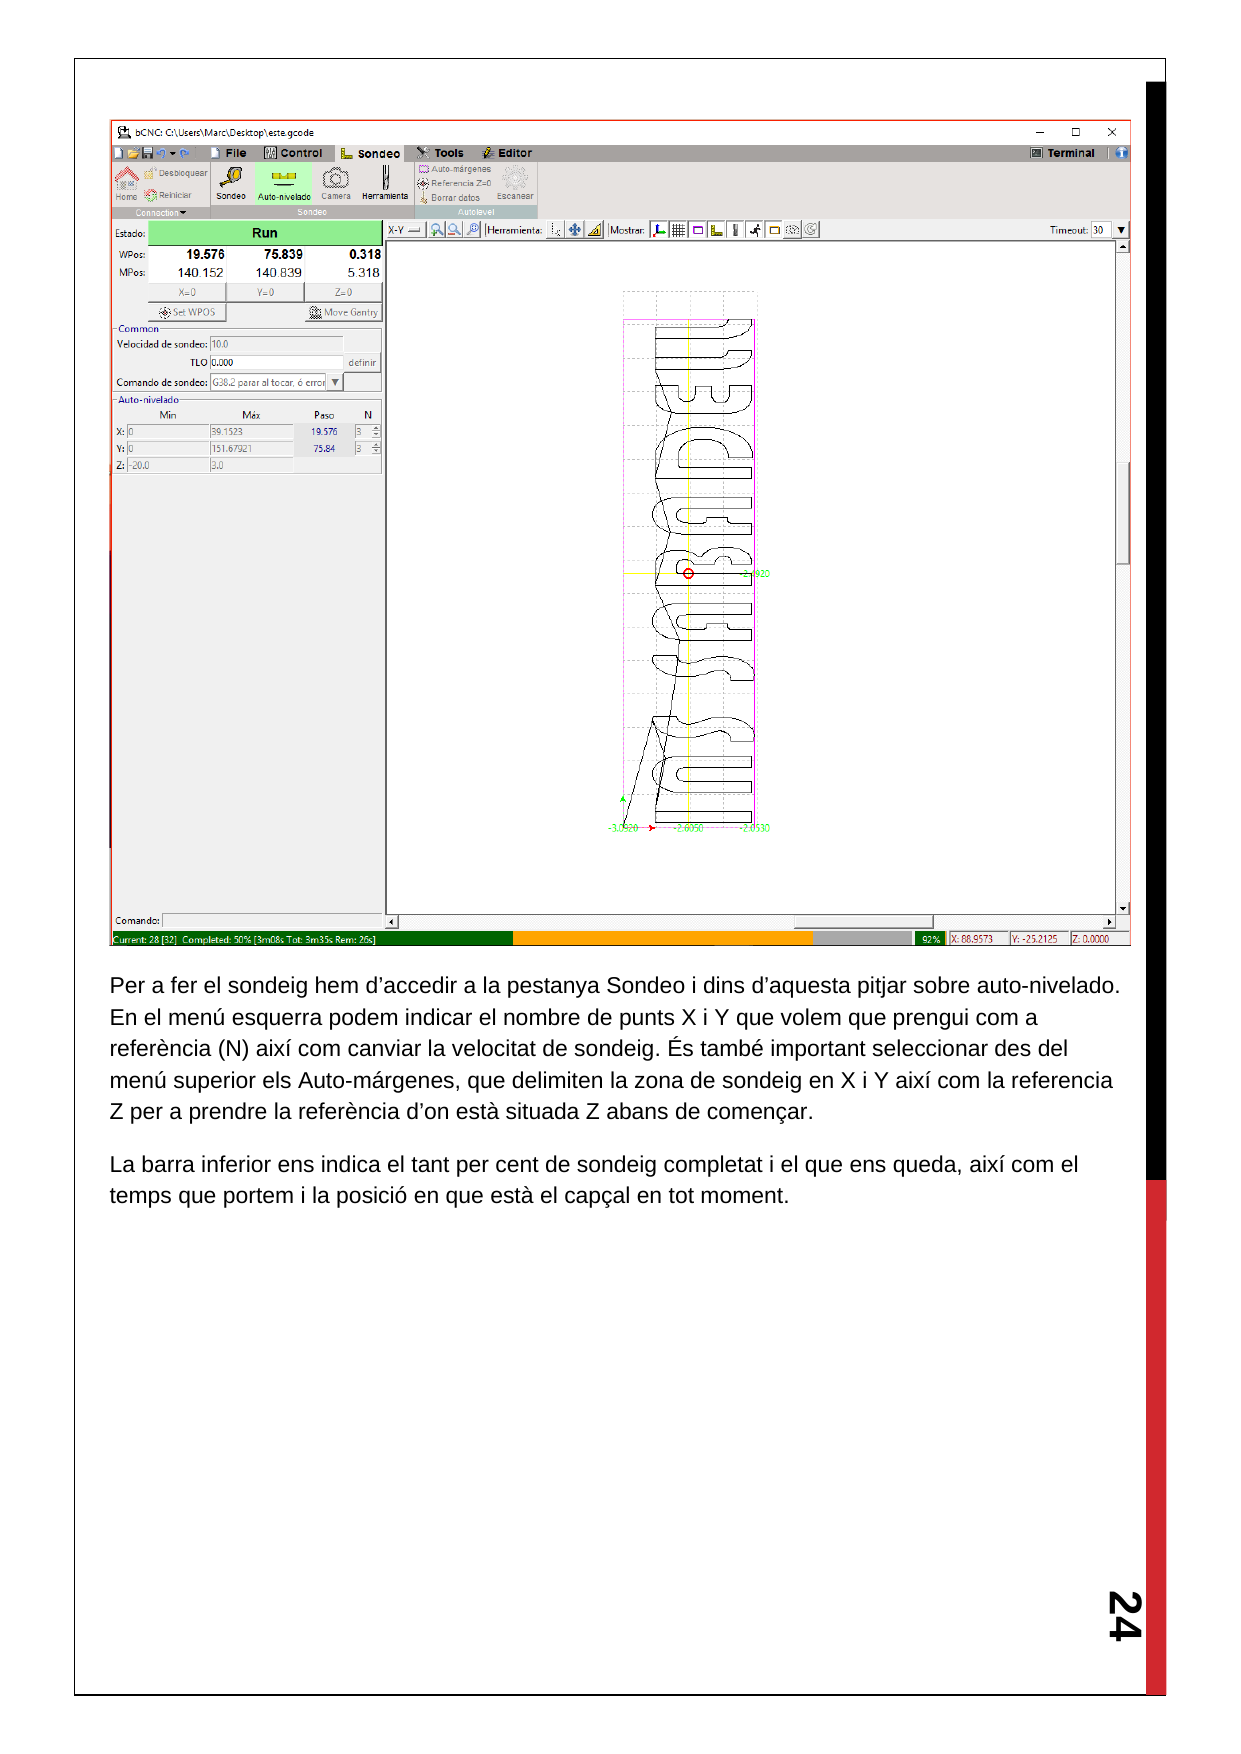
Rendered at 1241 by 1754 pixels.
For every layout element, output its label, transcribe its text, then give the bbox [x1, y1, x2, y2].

text La barra inferior ens indica el tant per cent de sondeig completat i el que ens queda, així com el temps que portem i la posició en que està el capçal en tot moment. [109, 1151, 1131, 1208]
text Per a fer el sondeig hem d’accedir a la pestanya Sondeo i dins d’aquesta pitjar sobre auto-nivelado. En el menú esquerra podem indicar el nombre de punts X i Y que volem que prengui com a referència (N) així com canviar la velocitat de sondeig. És també important seleccionar des del menú superior els Auto-márgenes, que delimiten la zona de sondeig en X i Y així com la referencia Z per a prendre la referència d’on està situada Z abans de començar. [109, 972, 1131, 1124]
picture [109, 119, 1131, 946]
